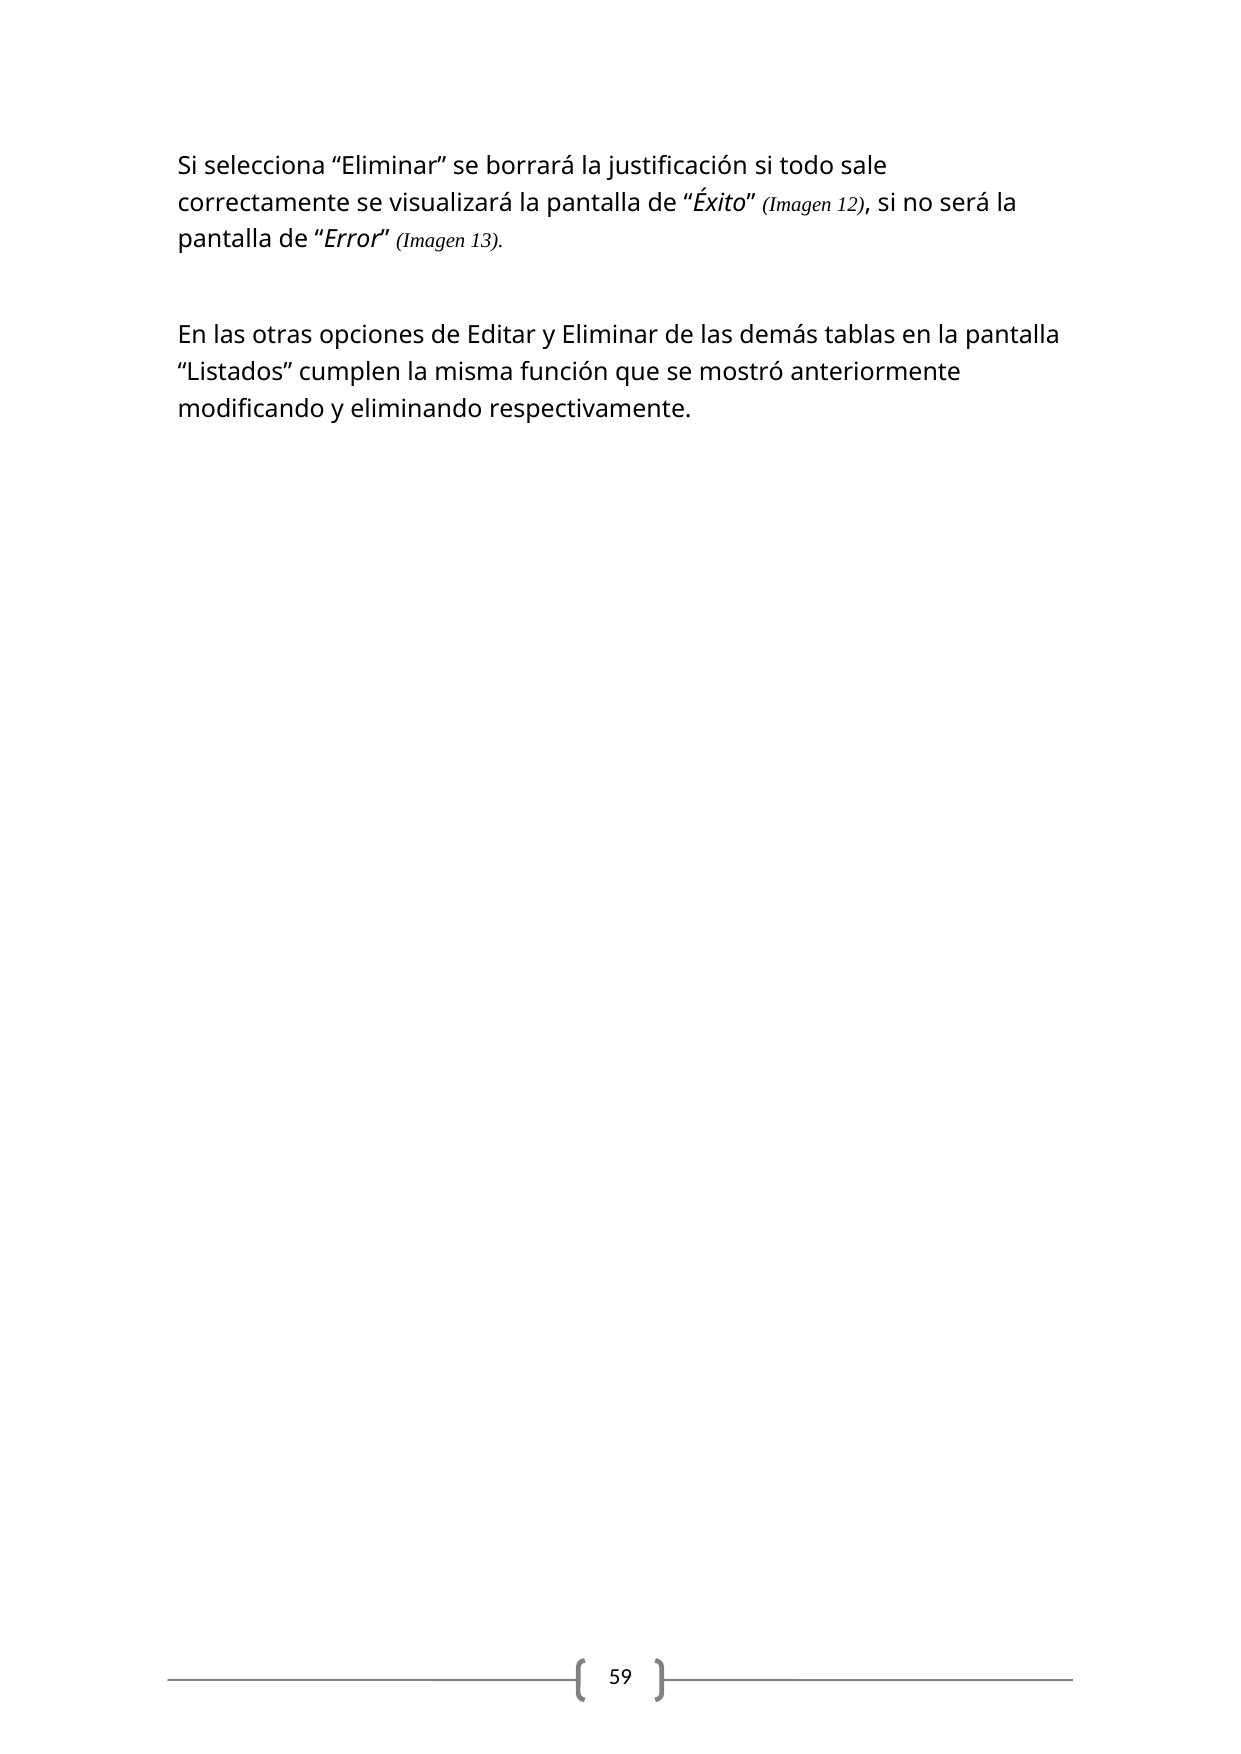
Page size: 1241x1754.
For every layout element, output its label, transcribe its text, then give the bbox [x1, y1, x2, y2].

text En las otras opciones de Editar y Eliminar de las demás tablas en la pantalla “Listados” cumplen la misma función que se mostró anteriormente modificando y eliminando respectivamente. [177, 317, 1063, 425]
text Si selecciona “Eliminar” se borrará la justificación si todo sale correctamente se visualizará la pantalla de “Éxito” (Imagen 12), si no será la pantalla de “Error” (Imagen 13). [177, 148, 1063, 255]
